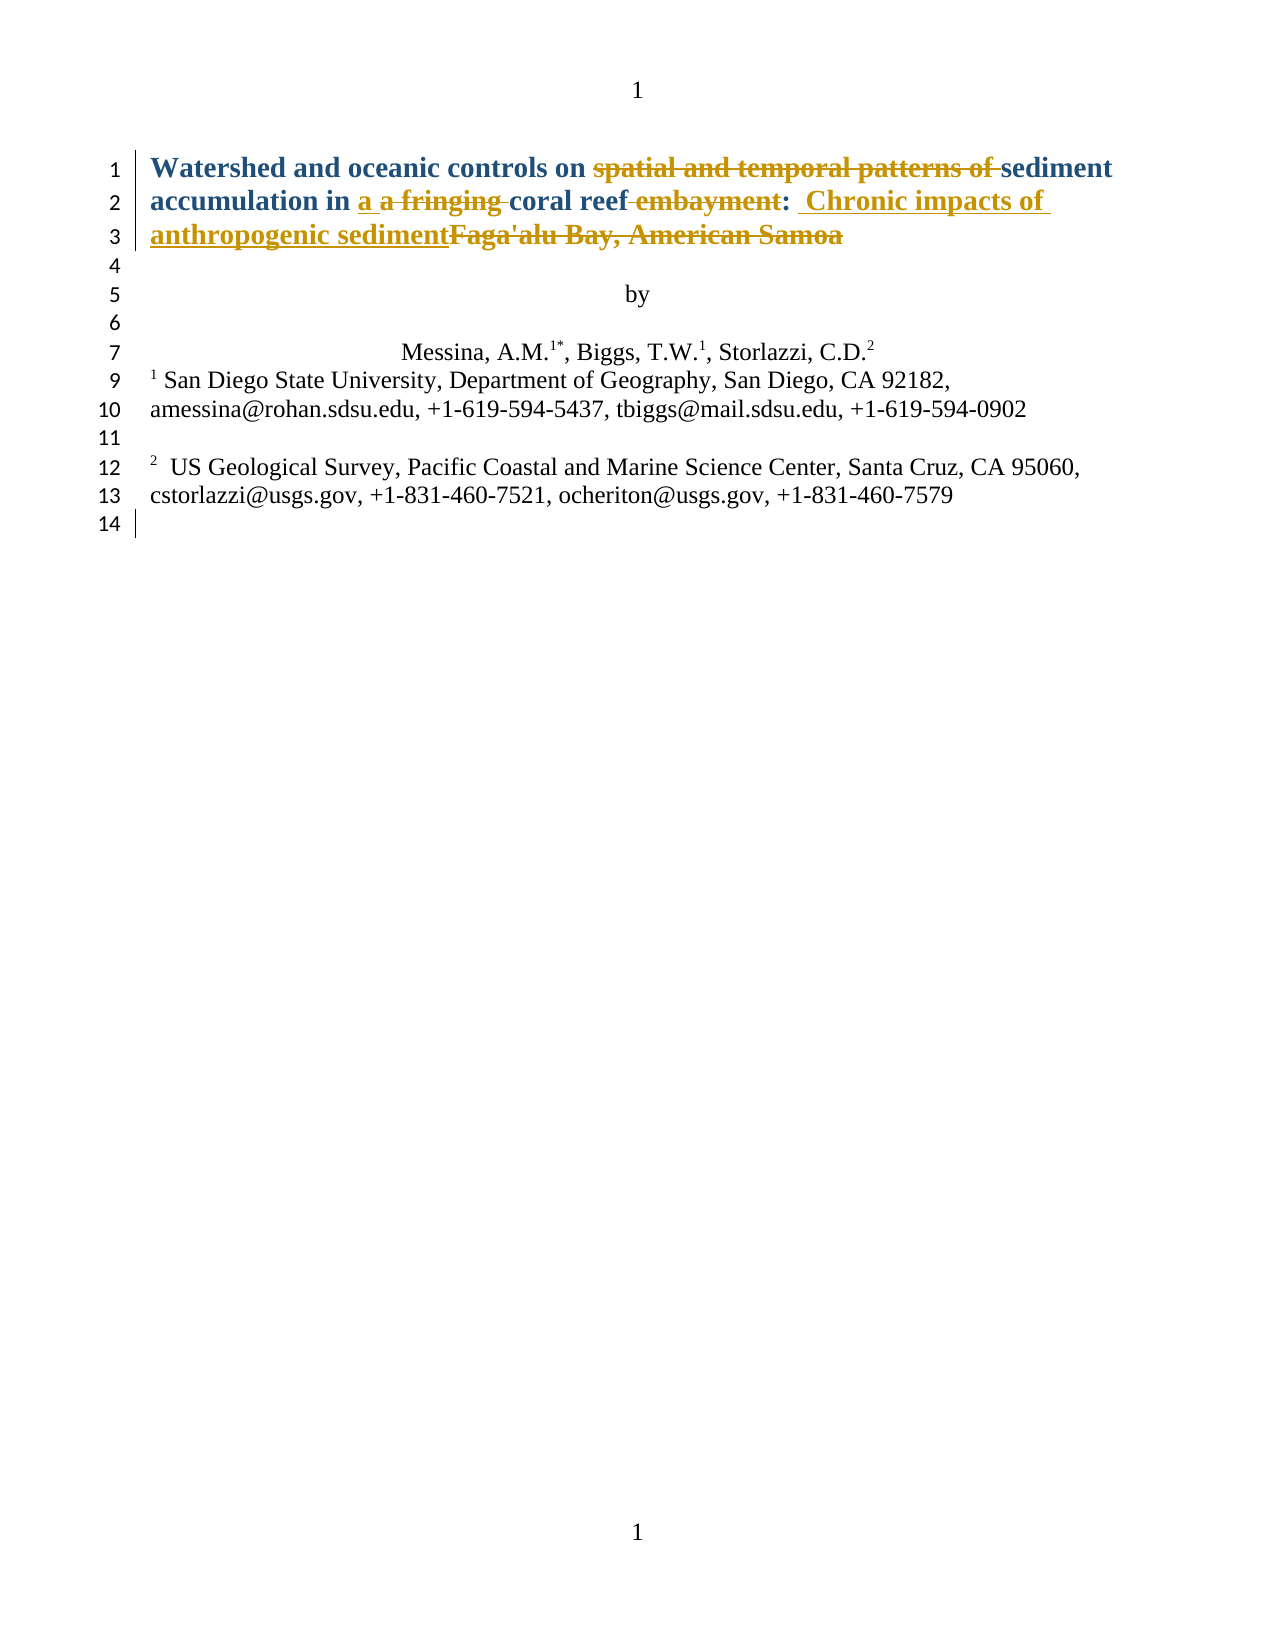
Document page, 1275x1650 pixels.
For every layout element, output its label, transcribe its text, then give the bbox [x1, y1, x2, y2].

subtitle Watershed and oceanic controls on sediment accumulation in coral reef: [150, 150, 1125, 251]
text 1 San Diego State University, Department of Geography, San Diego, CA 92182, amessina@rohan.sdsu.edu, +1-619-594-5437, tbiggs@mail.sdsu.edu, +1-619-594-0902 [150, 366, 1125, 423]
text 2 US Geological Survey, Pacific Coastal and Marine Science Center, Santa Cruz, CA 95060, cstorlazzi@usgs.gov, +1-831-460-7521, ocheriton@usgs.gov, +1-831-460-7579 [150, 452, 1125, 509]
text by [150, 279, 1125, 308]
text Messina, A.M.1*, Biggs, T.W.1, Storlazzi, C.D.2 [150, 337, 1125, 366]
